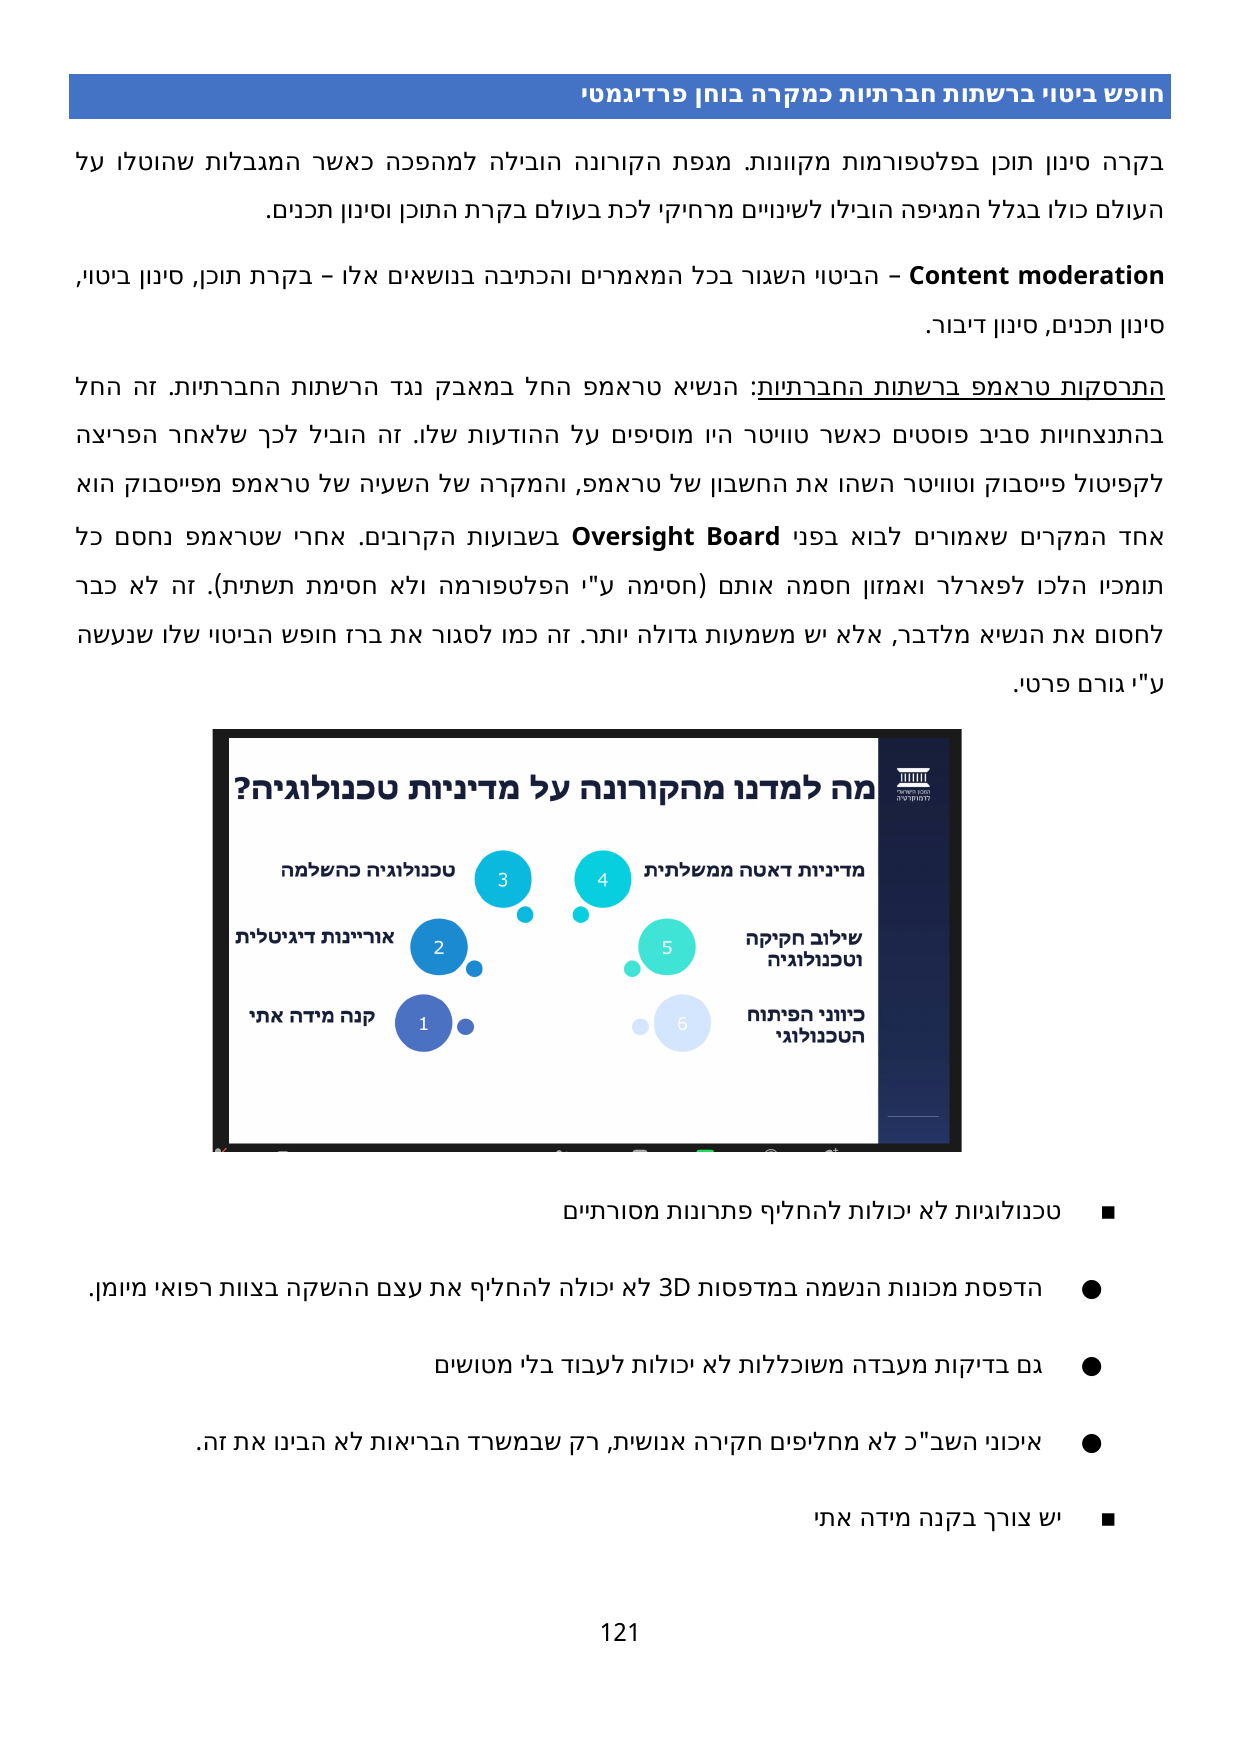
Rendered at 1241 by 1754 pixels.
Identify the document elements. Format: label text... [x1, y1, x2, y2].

list יש צורך בקנה מידה אתי [75, 1490, 1099, 1541]
picture [212, 729, 962, 1152]
list גם בדיקות מעבדה משוכללות לא יכולות לעבוד בלי מטושים [75, 1336, 1081, 1387]
list הדפסת מכונות הנשמה במדפסות 3D לא יכולה להחליף את עצם ההשקה בצוות רפואי מיומן. [75, 1259, 1081, 1310]
list טכנולוגיות לא יכולות להחליף פתרונות מסורתיים [75, 1182, 1099, 1233]
list איכוני השב"כ לא מחליפים חקירה אנושית, רק שבמשרד הבריאות לא הבינו את זה. [75, 1413, 1081, 1464]
